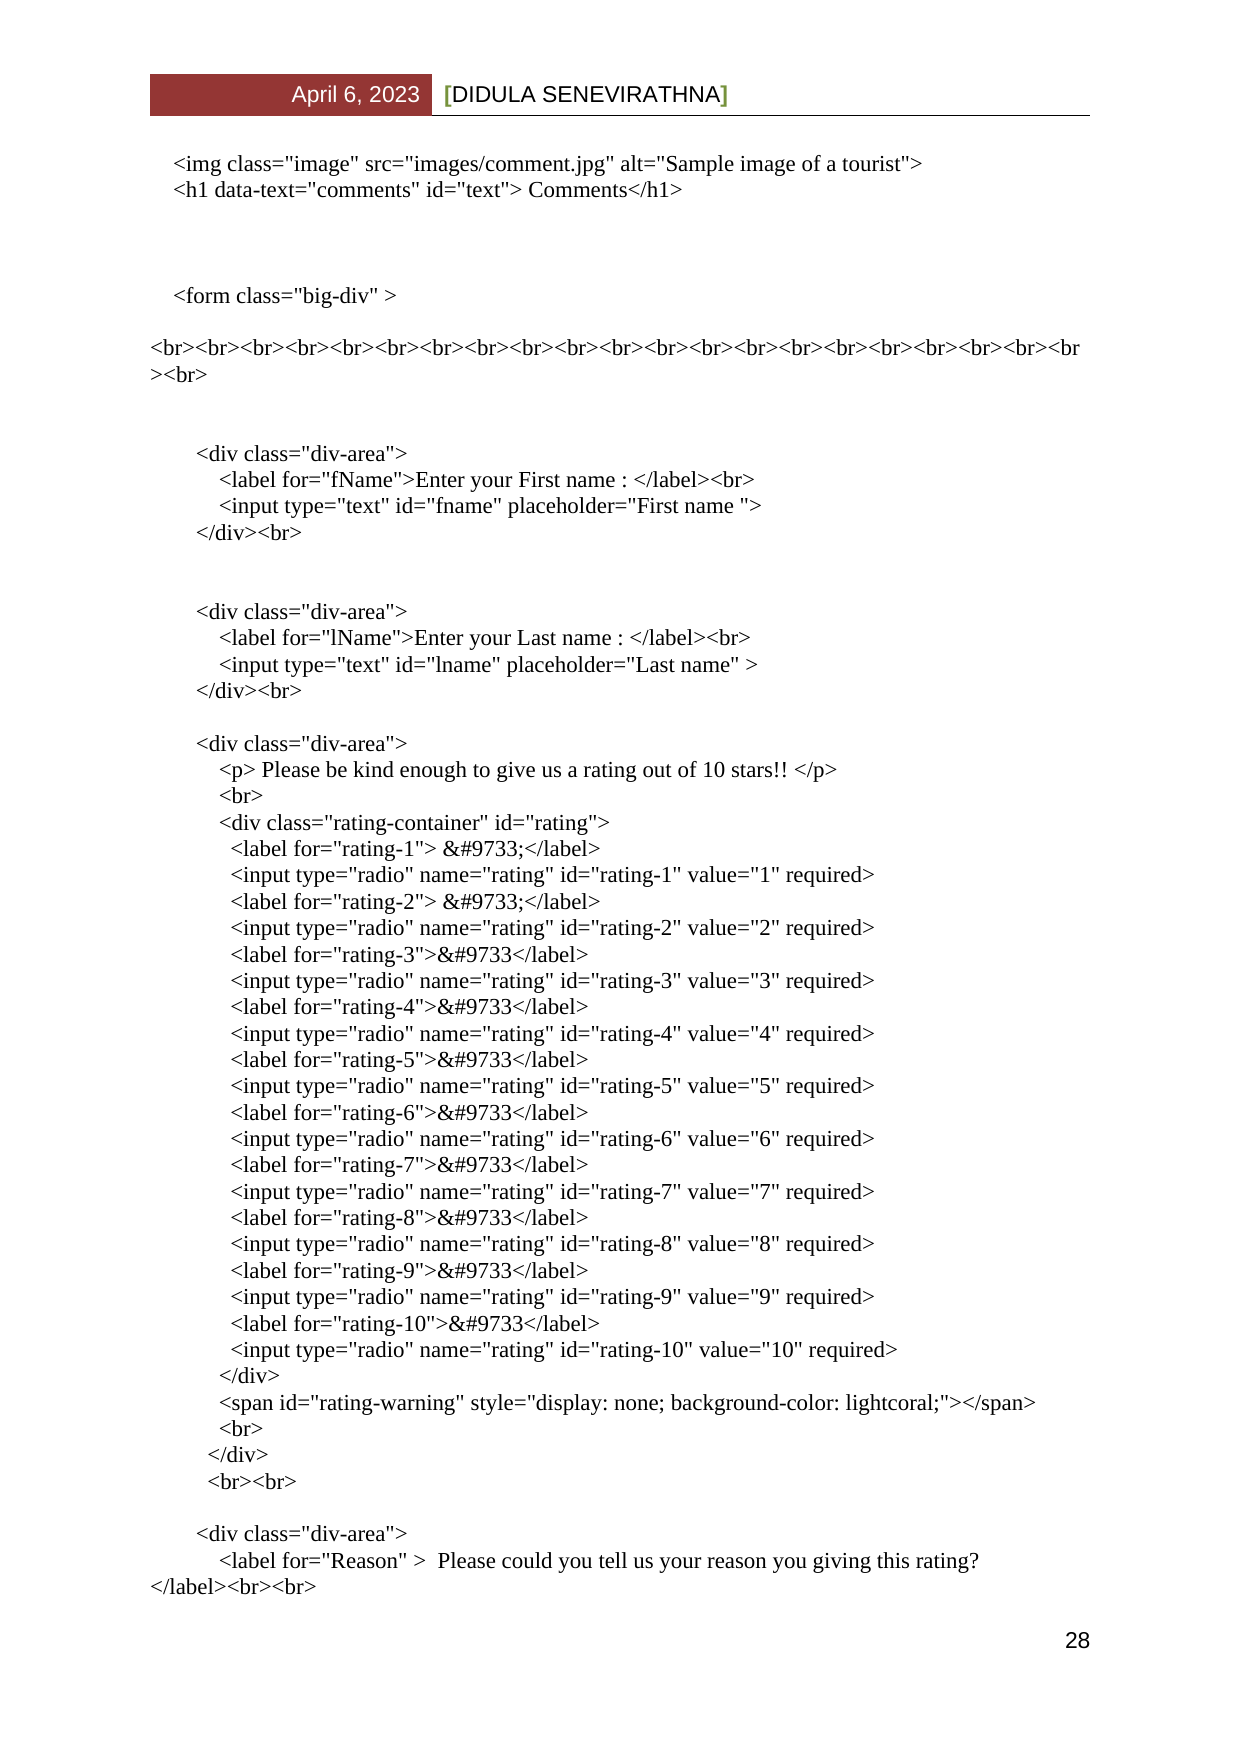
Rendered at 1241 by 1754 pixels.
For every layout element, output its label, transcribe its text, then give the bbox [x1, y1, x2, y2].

text <label for="lName">Enter your Last name : </label><br> [150, 624, 1090, 651]
text <label for="rating-1"> &#9733;</label> [150, 835, 1090, 862]
text <input type="radio" name="rating" id="rating-3" value="3" required> [150, 967, 1090, 993]
text <input type="radio" name="rating" id="rating-10" value="10" required> [150, 1336, 1090, 1362]
text </div><br> [150, 519, 1090, 545]
text <input type="radio" name="rating" id="rating-1" value="1" required> [150, 862, 1090, 888]
text </div> [150, 1362, 1090, 1389]
text <input type="radio" name="rating" id="rating-4" value="4" required> [150, 1020, 1090, 1046]
text <div class="div-area"> [150, 598, 1090, 624]
text </div><br> [150, 677, 1090, 703]
text <input type="text" id="fname" placeholder="First name "> [150, 493, 1090, 519]
text <label for="rating-3">&#9733</label> [150, 941, 1090, 967]
text <br> [150, 1415, 1090, 1441]
text <div class="div-area"> [150, 730, 1090, 756]
text <img class="image" src="images/comment.jpg" alt="Sample image of a tourist"> [150, 150, 1090, 176]
text <label for="rating-10">&#9733</label> [150, 1309, 1090, 1336]
text <div class="div-area"> [150, 1520, 1090, 1547]
text <div class="div-area"> [150, 440, 1090, 466]
text <span id="rating-warning" style="display: none; background-color: lightcoral;"></span> [150, 1389, 1090, 1415]
text <input type="radio" name="rating" id="rating-7" value="7" required> [150, 1178, 1090, 1204]
text </div> [150, 1441, 1090, 1468]
text <br> [150, 782, 1090, 809]
text <label for="fName">Enter your First name : </label><br> [150, 466, 1090, 493]
text <h1 data-text="comments" id="text"> Comments</h1> [150, 176, 1090, 203]
text <input type="radio" name="rating" id="rating-5" value="5" required> [150, 1072, 1090, 1099]
text <input type="radio" name="rating" id="rating-2" value="2" required> [150, 914, 1090, 941]
text <label for="Reason" > Please could you tell us your reason you giving this rating? </label><br><br> [150, 1547, 1090, 1599]
text <br><br><br><br><br><br><br><br><br><br><br><br><br><br><br><br><br><br><br><br><br><br> [150, 308, 1090, 387]
text <input type="radio" name="rating" id="rating-9" value="9" required> [150, 1283, 1090, 1309]
text <label for="rating-9">&#9733</label> [150, 1257, 1090, 1283]
text <label for="rating-4">&#9733</label> [150, 993, 1090, 1020]
text <p> Please be kind enough to give us a rating out of 10 stars!! </p> [150, 756, 1090, 782]
text <br><br> [150, 1468, 1090, 1494]
text <label for="rating-2"> &#9733;</label> [150, 888, 1090, 914]
text <label for="rating-7">&#9733</label> [150, 1151, 1090, 1178]
text <label for="rating-8">&#9733</label> [150, 1204, 1090, 1231]
text <input type="radio" name="rating" id="rating-6" value="6" required> [150, 1125, 1090, 1151]
text <label for="rating-5">&#9733</label> [150, 1046, 1090, 1072]
text <input type="text" id="lname" placeholder="Last name" > [150, 651, 1090, 677]
text <div class="rating-container" id="rating"> [150, 809, 1090, 835]
text <input type="radio" name="rating" id="rating-8" value="8" required> [150, 1231, 1090, 1257]
text <label for="rating-6">&#9733</label> [150, 1099, 1090, 1125]
text <form class="big-div" > [150, 282, 1090, 308]
